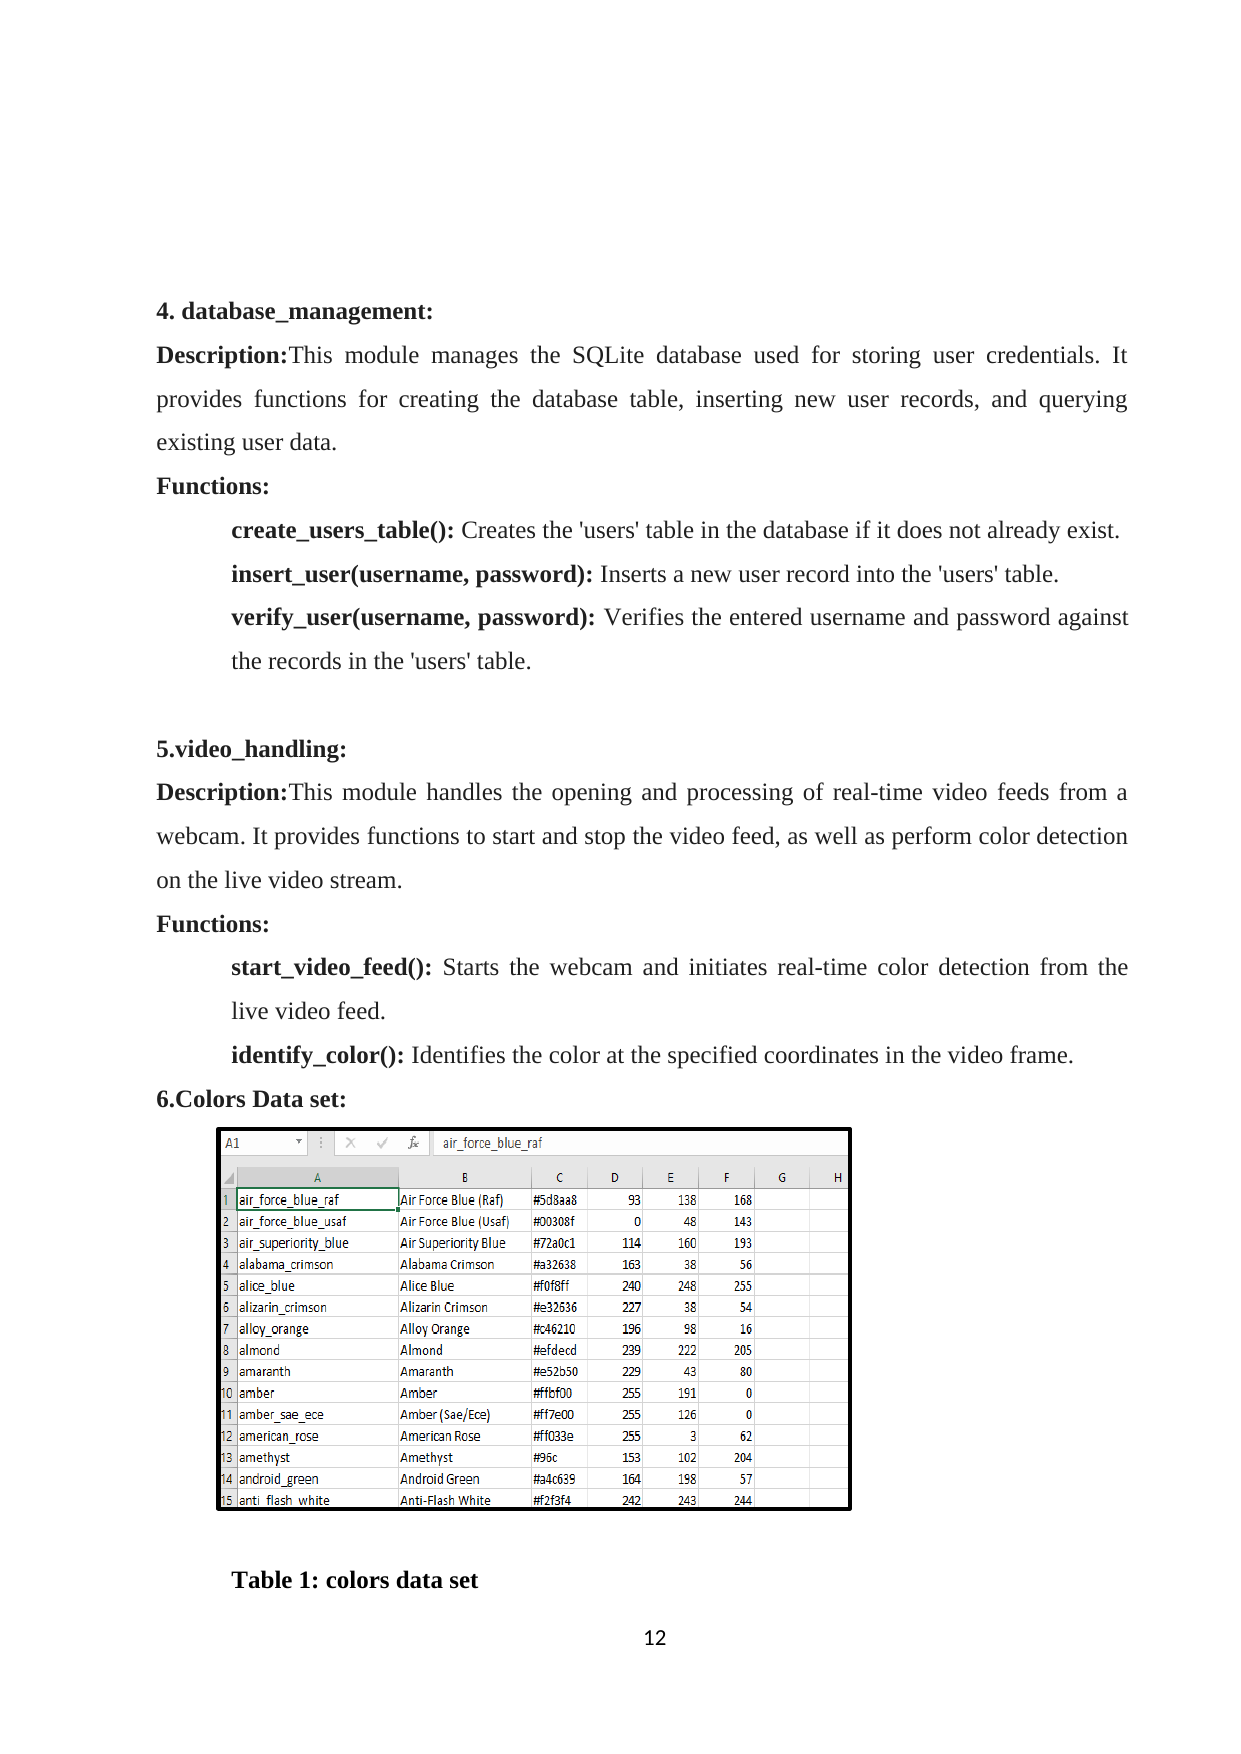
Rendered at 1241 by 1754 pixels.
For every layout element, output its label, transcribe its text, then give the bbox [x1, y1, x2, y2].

text start_video_feed(): Starts the webcam and initiates real-time color detection from the live video feed. [231, 937, 1129, 1025]
text Description:This module handles the opening and processing of real-time video feeds from a webcam. It provides functions to start and stop the video feed, as well as perform color detection on the live video stream. [156, 762, 1129, 894]
text 5.video_handling: [156, 719, 1129, 762]
text Description:This module manages the SQLite database used for storing user credentials. It provides functions for creating the database table, inserting new user records, and querying existing user data. [156, 325, 1129, 456]
text 6.Colors Data set: [156, 1069, 1129, 1112]
picture [221, 1131, 848, 1507]
text 4. database_management: [156, 281, 1129, 325]
text identify_color(): Identifies the color at the specified coordinates in the video frame. [156, 1025, 1129, 1069]
text Table 1: colors data set [156, 1550, 1129, 1594]
text Functions: [156, 894, 1129, 937]
text verify_user(username, password): Verifies the entered username and password against the records in the 'users' table. [231, 587, 1129, 675]
text create_users_table(): Creates the 'users' table in the database if it does not already exist. [156, 500, 1129, 544]
text Functions: [156, 456, 1129, 500]
text insert_user(username, password): Inserts a new user record into the 'users' table. [156, 544, 1129, 587]
